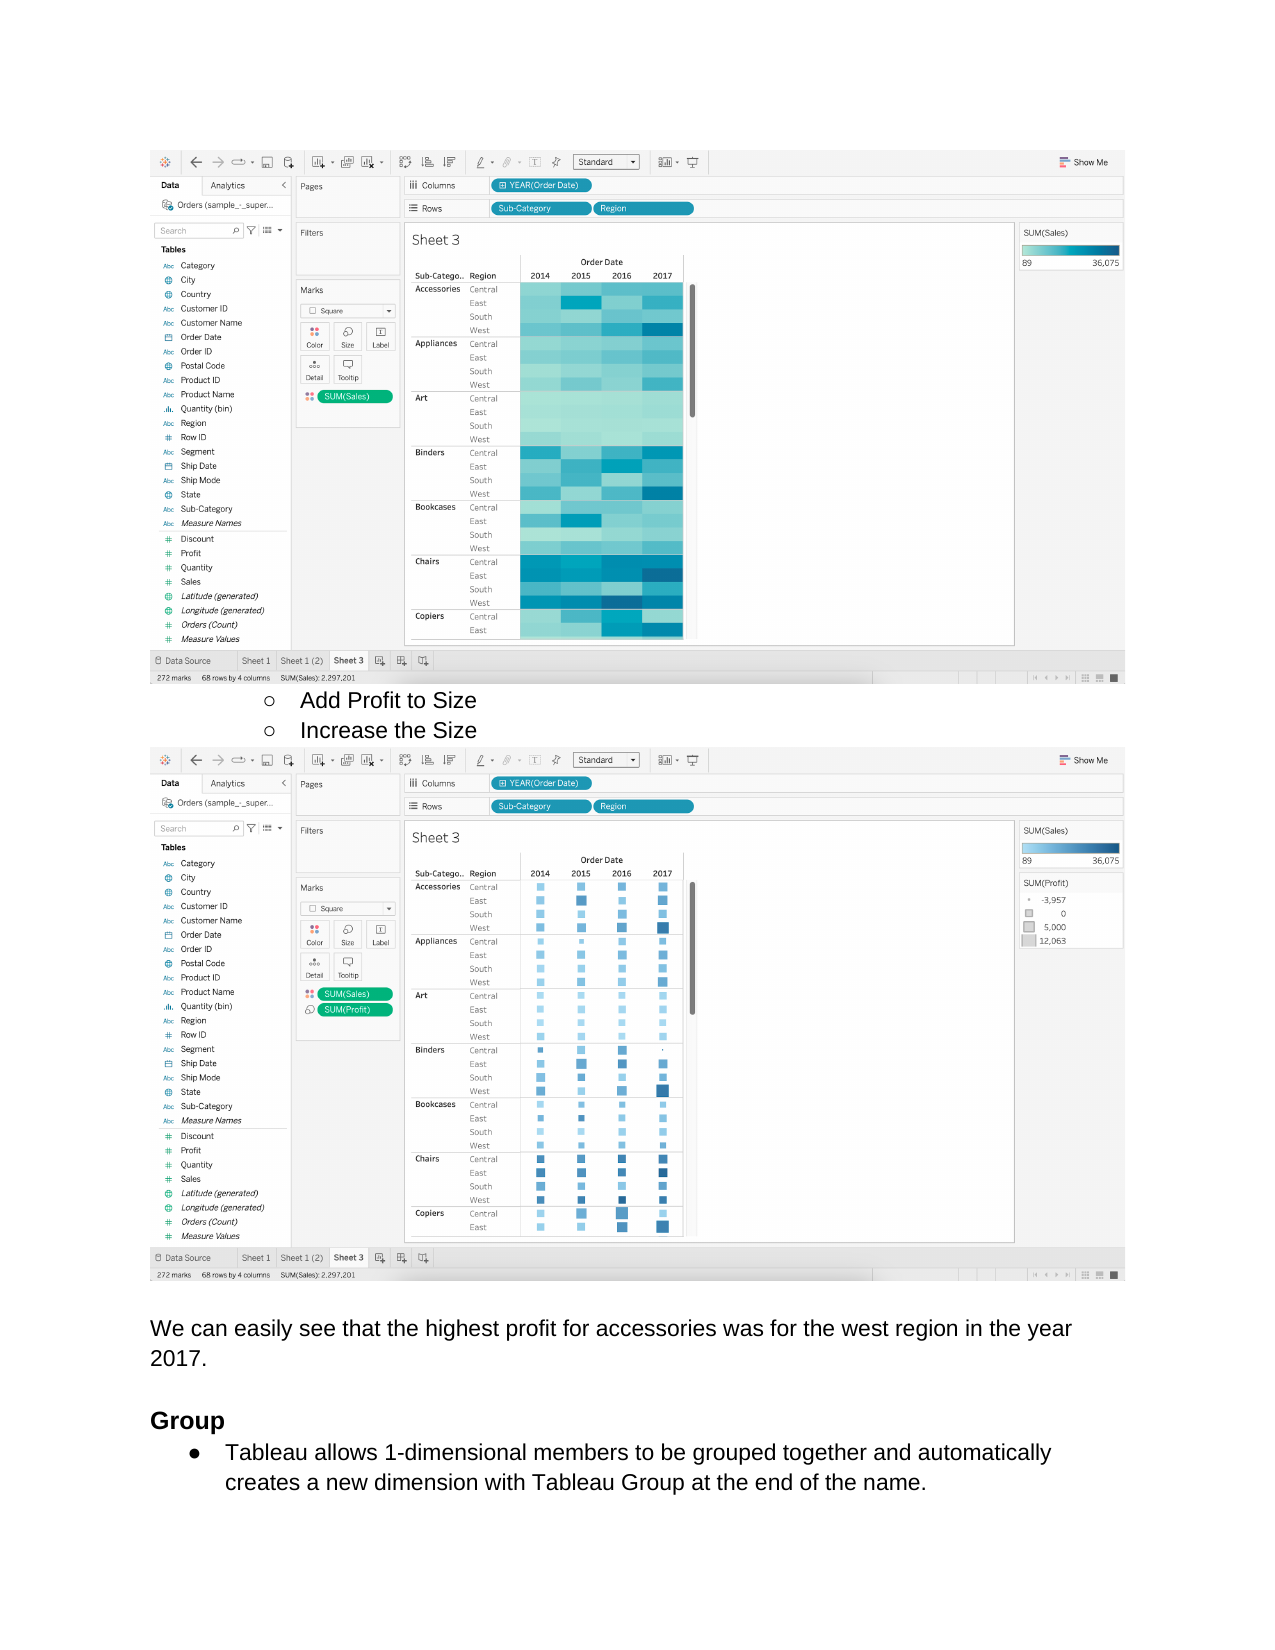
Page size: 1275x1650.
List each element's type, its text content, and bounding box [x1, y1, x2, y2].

picture [150, 747, 1125, 1281]
list Increase the Size [262, 717, 1125, 744]
picture [150, 150, 1125, 684]
text Group [150, 1406, 1125, 1434]
list Tableau allows 1-dimensional members to be grouped together and automatically creates a new dimension with Tableau Group at the end of the name. [187, 1439, 1125, 1495]
list Add Profit to Size [262, 687, 1125, 713]
text We can easily see that the highest profit for accessories was for the west region in the year 2017. [150, 1315, 1125, 1372]
